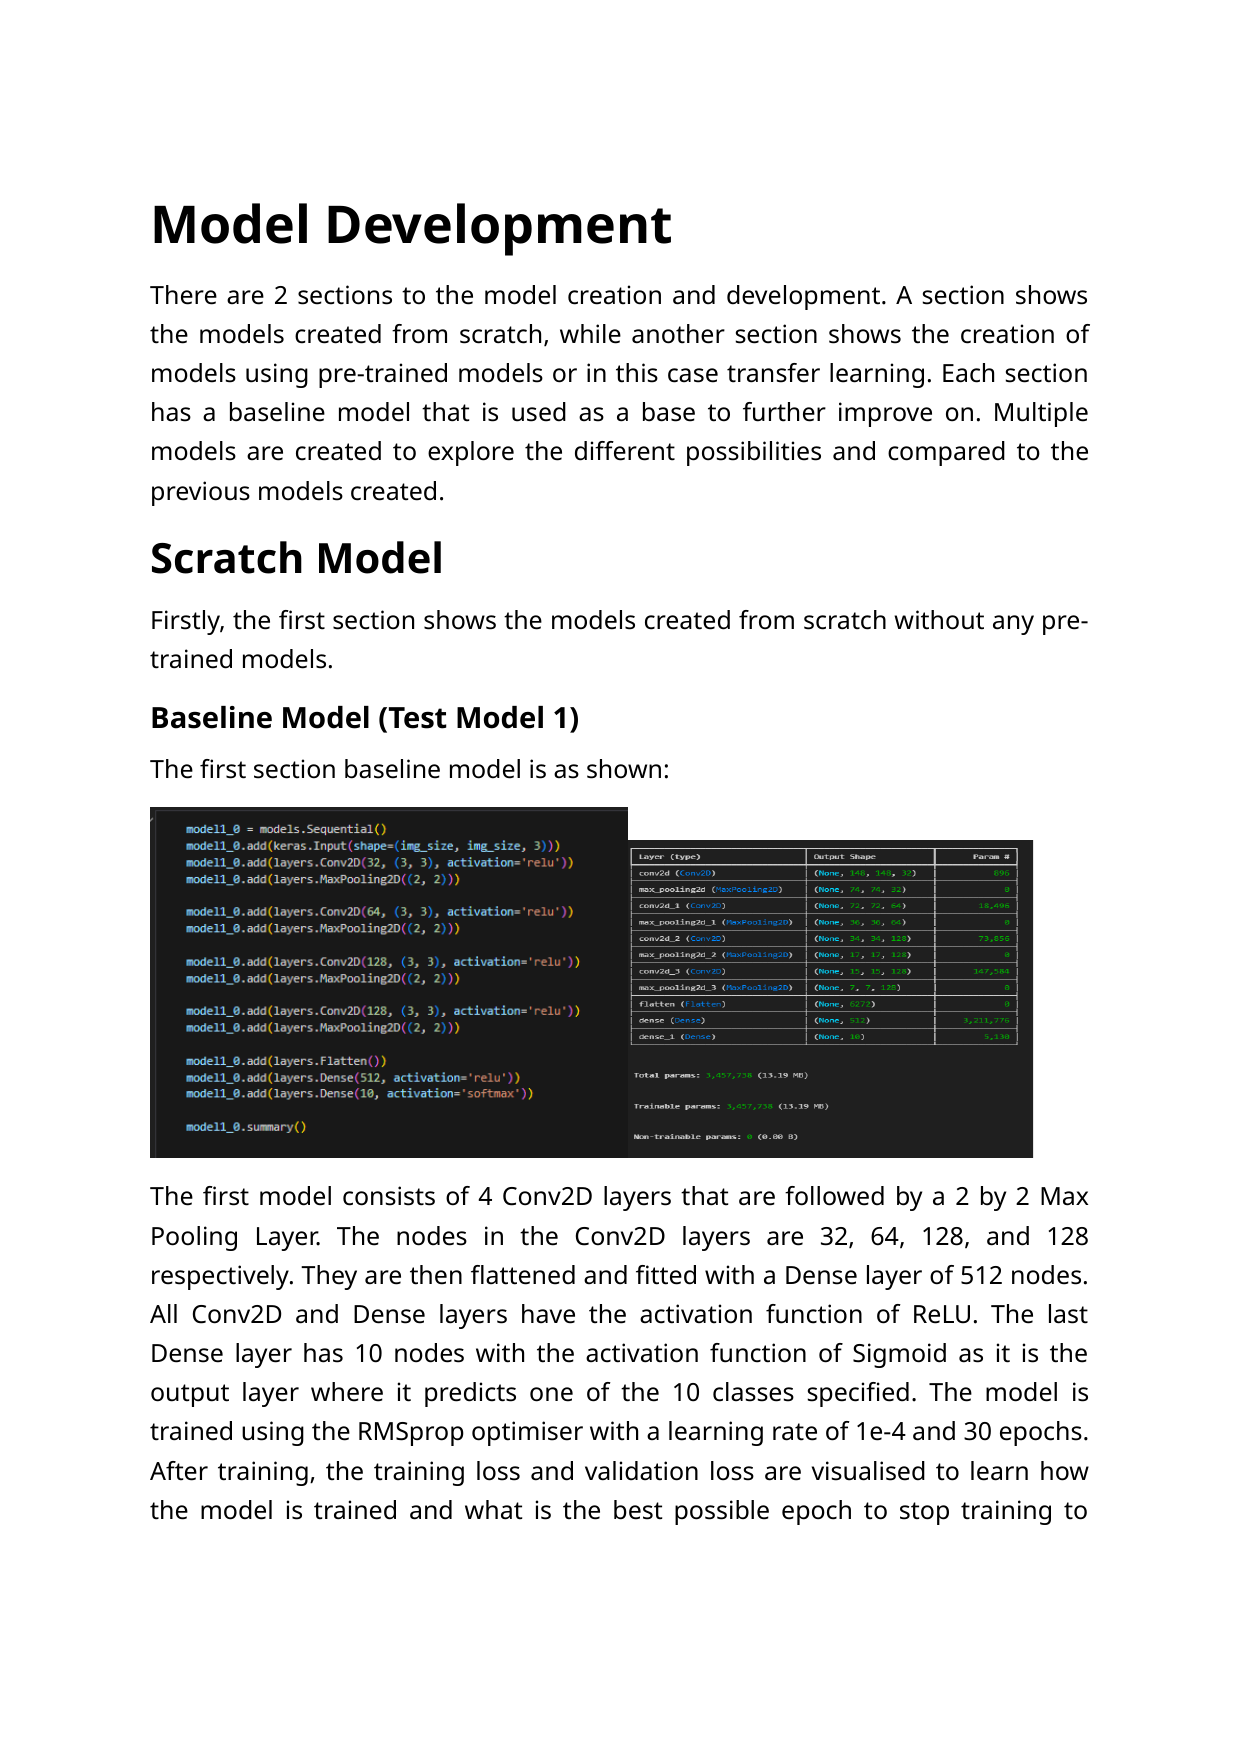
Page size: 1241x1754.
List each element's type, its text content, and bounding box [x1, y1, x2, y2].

subtitle Model Development [150, 187, 1090, 258]
text There are 2 sections to the model creation and development. A section shows the models created from scratch, while another section shows the creation of models using pre-trained models or in this case transfer learning. Each section has a baseline model that is used as a base to further improve on. Multiple models are created to explore the different possibilities and compared to the previous models created. [150, 277, 1090, 507]
subtitle Baseline Model (Test Model 1) [150, 698, 1090, 737]
text The first section baseline model is as shown: [150, 752, 1090, 786]
picture [150, 807, 1034, 1158]
subtitle Scratch Model [150, 529, 1090, 586]
text Firstly, the first section shows the models created from scratch without any pre-trained models. [150, 603, 1090, 676]
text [150, 1179, 1090, 1526]
